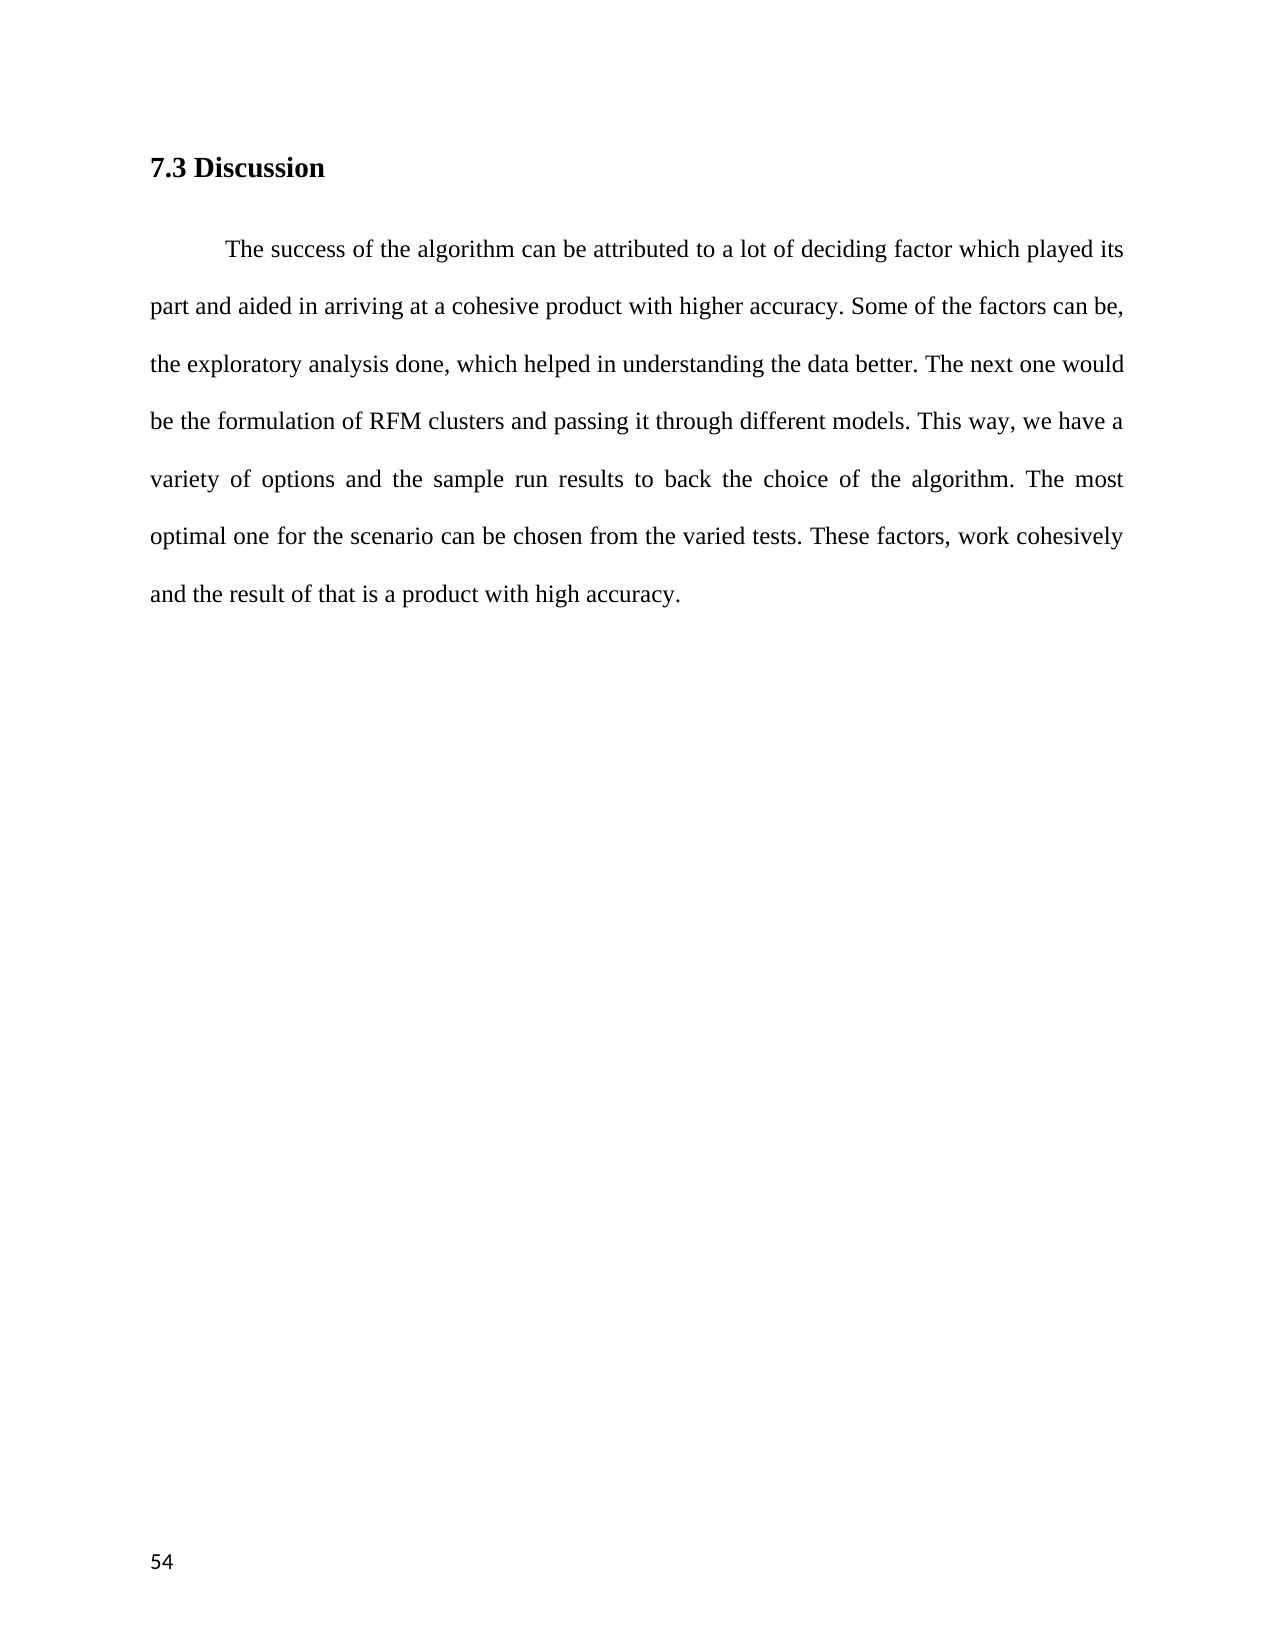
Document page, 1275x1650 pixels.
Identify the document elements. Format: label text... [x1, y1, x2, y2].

text 7.3 Discussion [150, 150, 1125, 183]
text The success of the algorithm can be attributed to a lot of deciding factor which played its part and aided in arriving at a cohesive product with higher accuracy. Some of the factors can be, the exploratory analysis done, which helped in understanding the data better. The next one would be the formulation of RFM clusters and passing it through different models. This way, we have a variety of options and the sample run results to back the choice of the algorithm. The most optimal one for the scenario can be chosen from the varied tests. These factors, work cohesively and the result of that is a product with high accuracy. [150, 234, 1125, 607]
